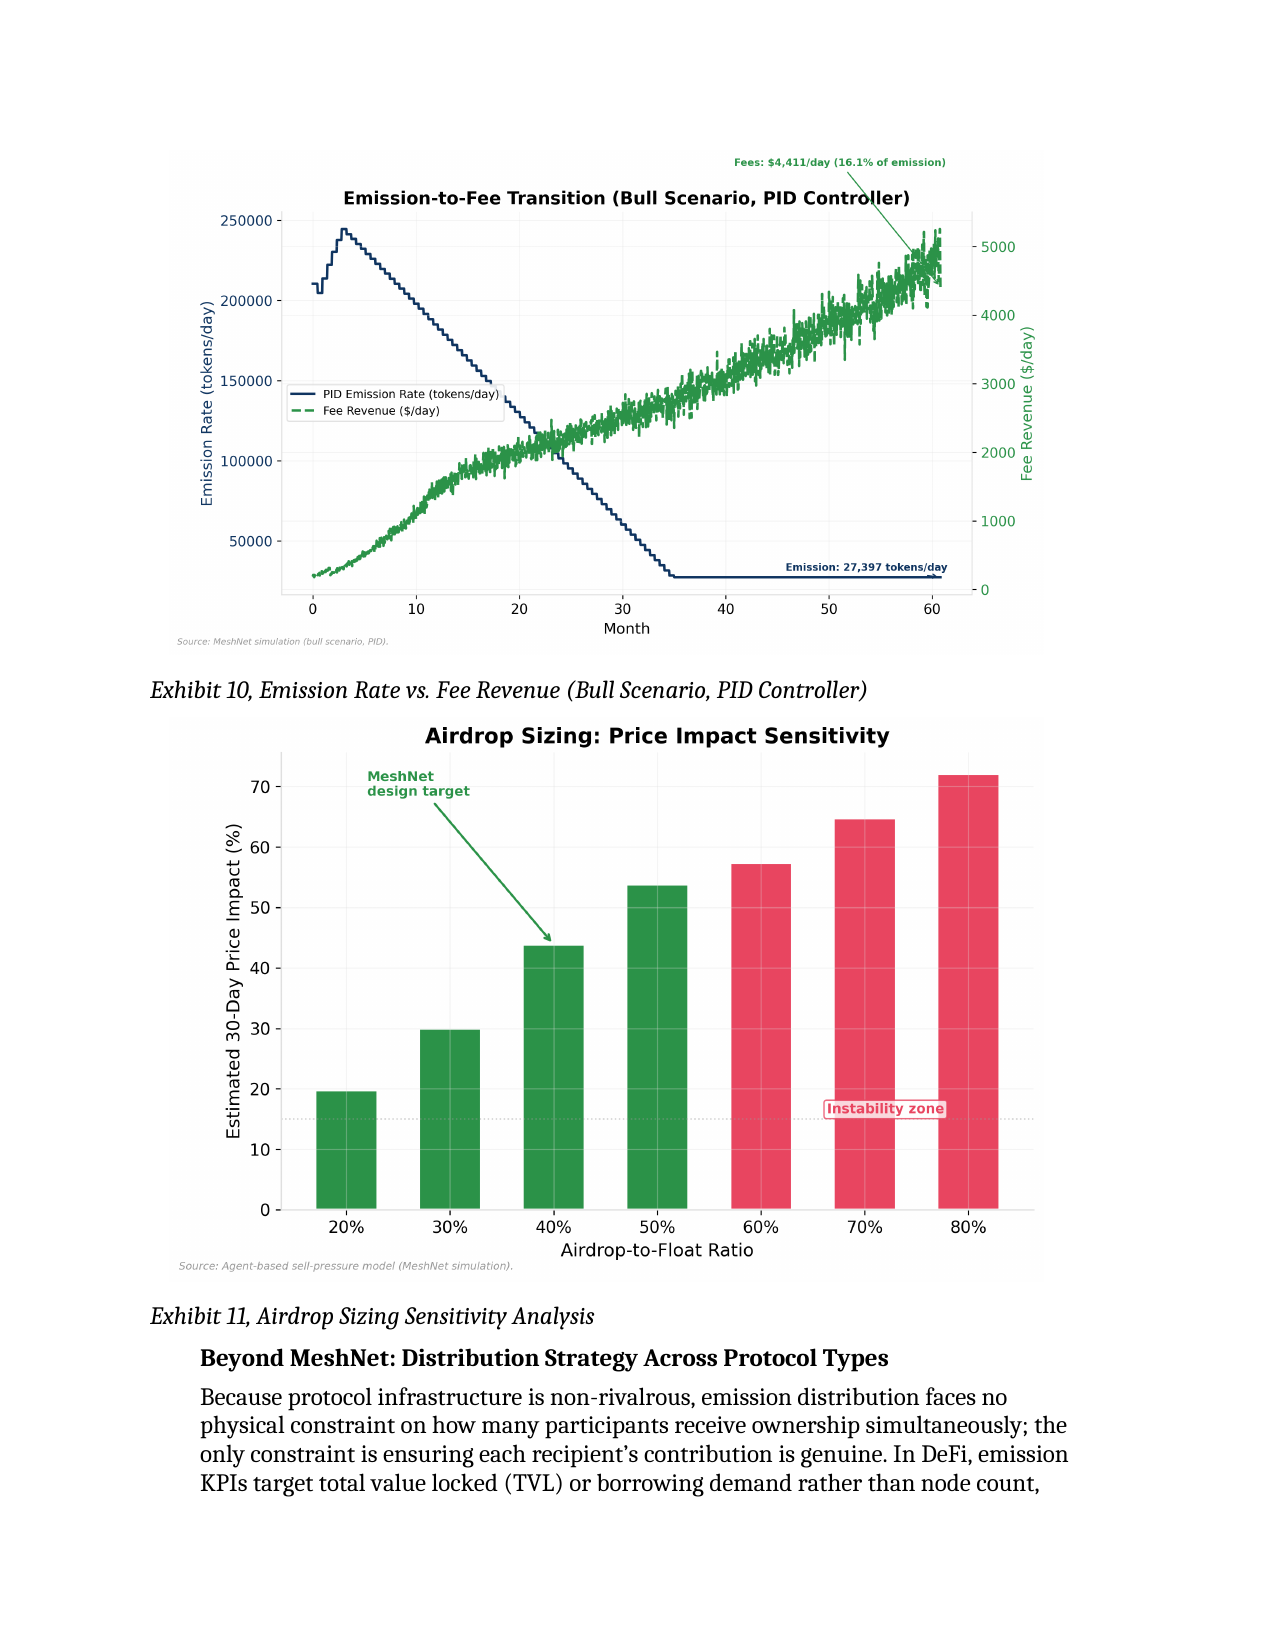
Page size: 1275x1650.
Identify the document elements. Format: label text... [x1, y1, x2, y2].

text Exhibit 10, Emission Rate vs. Fee Revenue (Bull Scenario, PID Controller) [150, 676, 1125, 704]
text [200, 1383, 1075, 1498]
picture [168, 150, 1044, 655]
picture [168, 717, 1044, 1282]
text Beyond MeshNet: Distribution Strategy Across Protocol Types [200, 1343, 1075, 1372]
text Exhibit 11, Airdrop Sizing Sensitivity Analysis [150, 1302, 1125, 1331]
